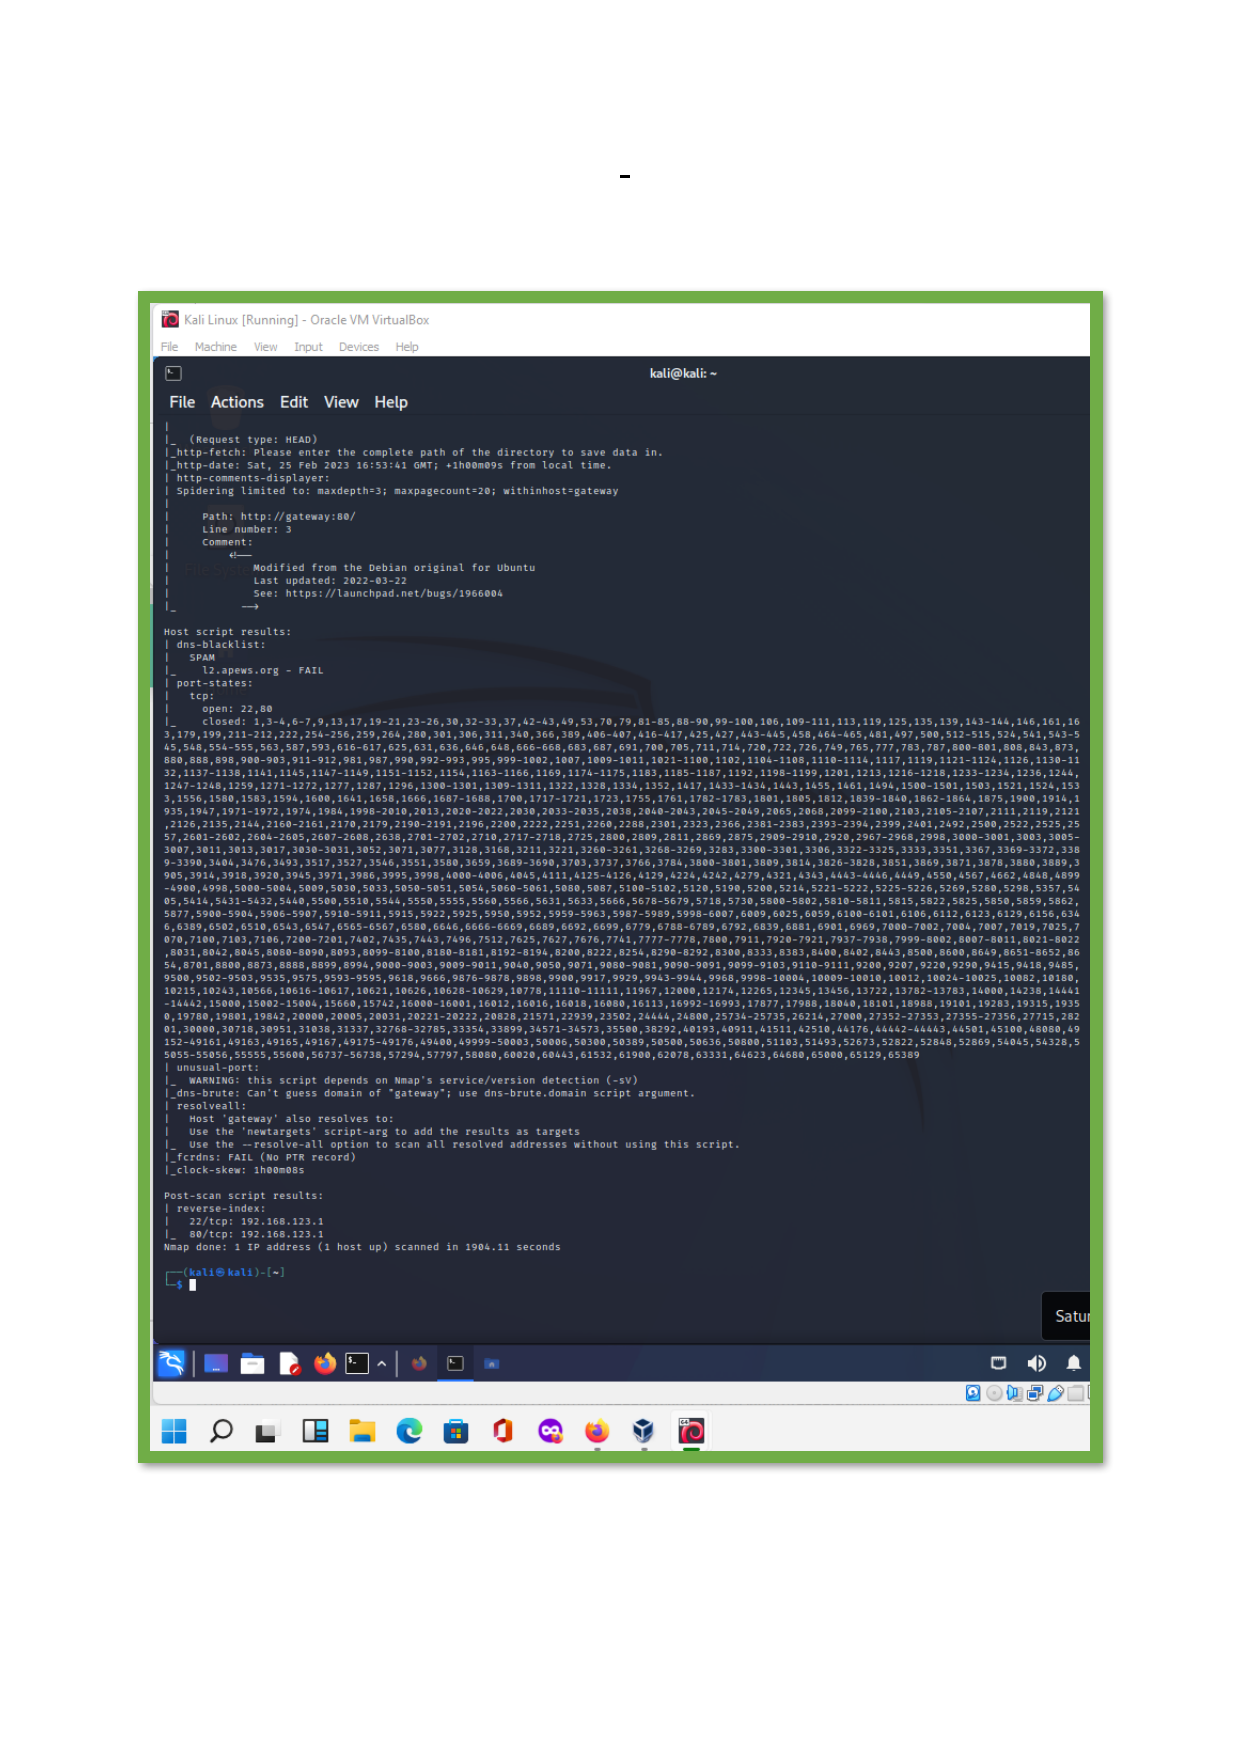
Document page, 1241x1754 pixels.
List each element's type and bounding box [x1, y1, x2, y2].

picture [150, 303, 1090, 1451]
